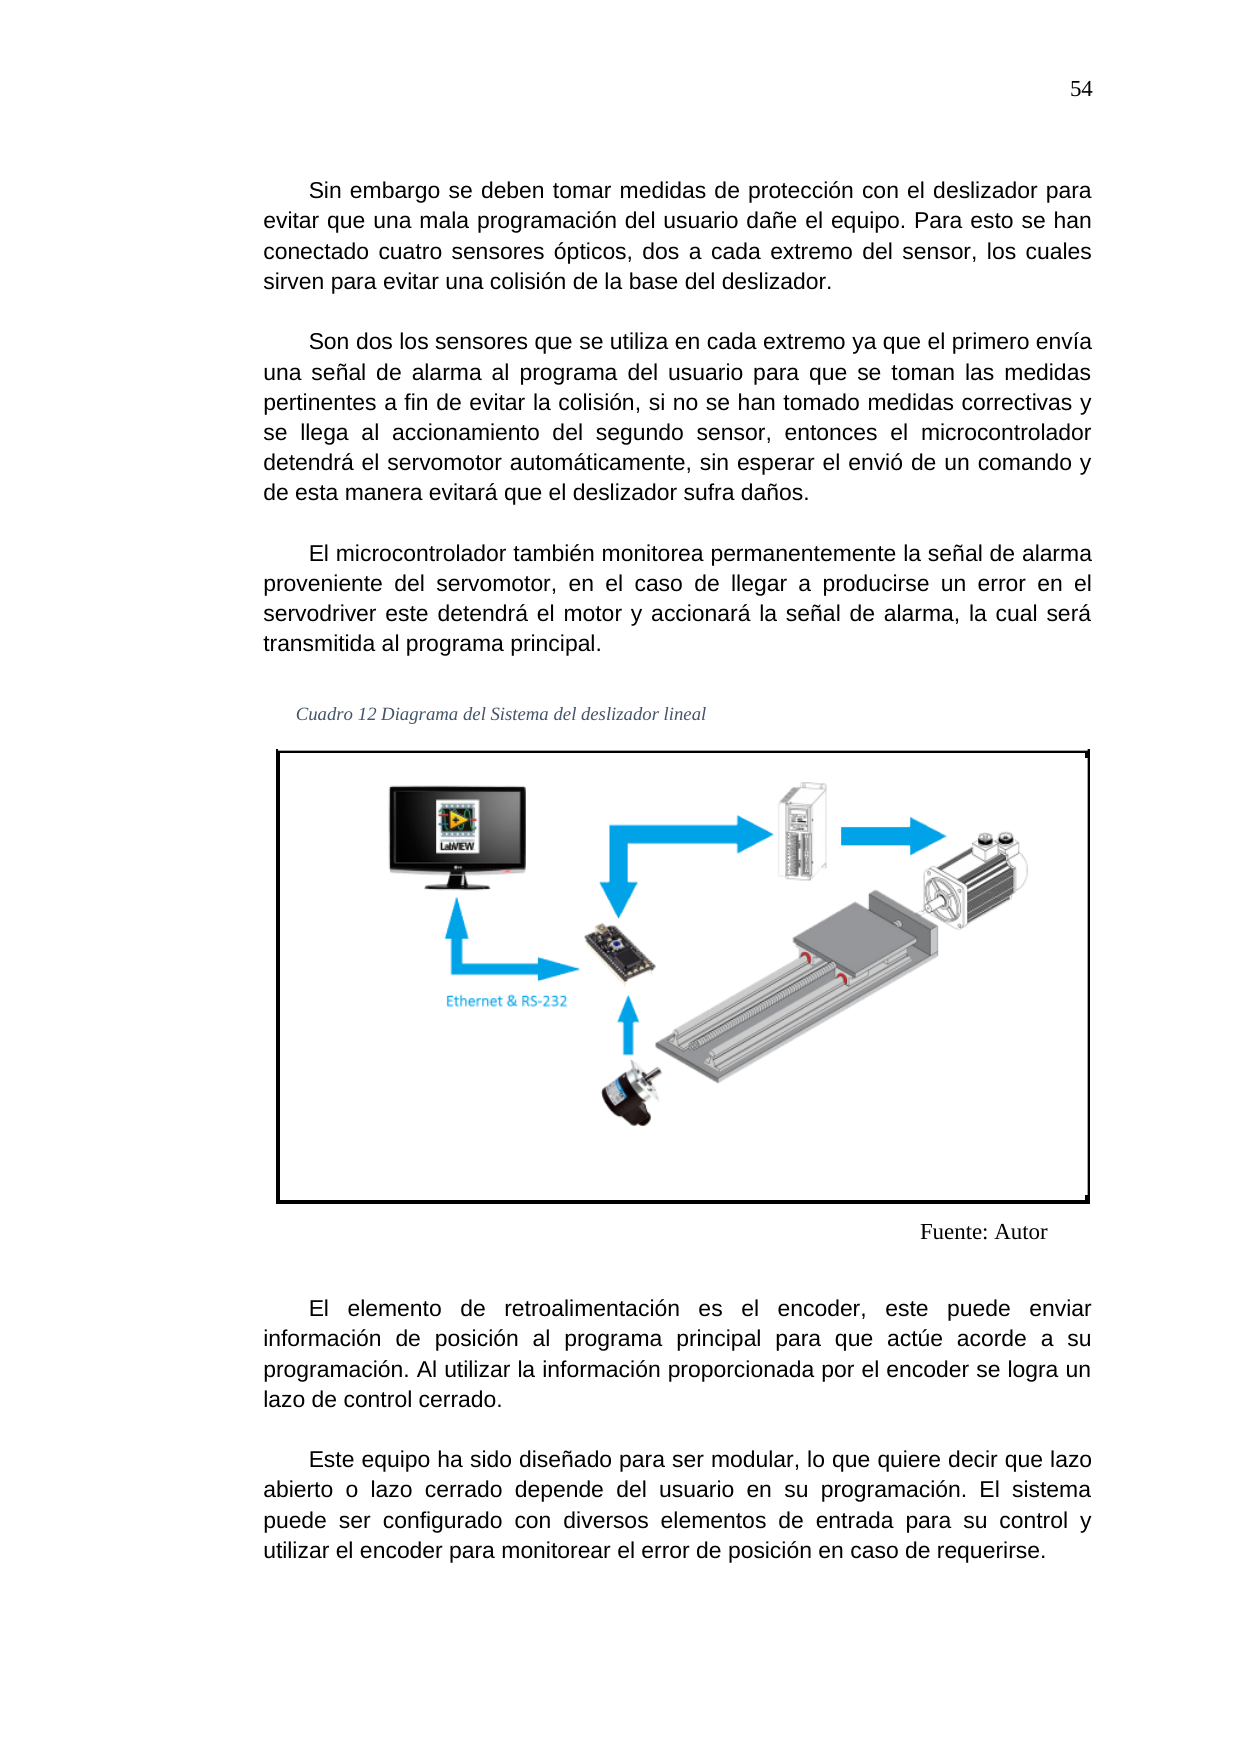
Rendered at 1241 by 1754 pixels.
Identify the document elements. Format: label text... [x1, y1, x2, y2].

text Este equipo ha sido diseñado para ser modular, lo que quiere decir que lazo abierto o lazo cerrado depende del usuario en su programación. El sistema puede ser configurado con diversos elementos de entrada para su control y utilizar el encoder para monitorear el error de posición en caso de requerirse. [263, 1446, 1092, 1563]
text El microcontrolador también monitorea permanentemente la señal de alarma proveniente del servomotor, en el caso de llegar a producirse un error en el servodriver este detendrá el motor y accionará la señal de alarma, la cual será transmitida al programa principal. [263, 540, 1092, 657]
text Sin embargo se deben tomar medidas de protección con el deslizador para evitar que una mala programación del usuario dañe el equipo. Para esto se han conectado cuatro sensores ópticos, dos a cada extremo del sensor, los cuales sirven para evitar una colisión de la base del deslizador. [263, 177, 1092, 294]
text El elemento de retroalimentación es el encoder, este puede enviar información de posición al programa principal para que actúe acorde a su programación. Al utilizar la información proporcionada por el encoder se logra un lazo de control cerrado. [263, 1295, 1092, 1412]
text Son dos los sensores que se utiliza en cada extremo ya que el primero envía una señal de alarma al programa del usuario para que se toman las medidas pertinentes a fin de evitar la colisión, si no se han tomado medidas correctivas y se llega al accionamiento del segundo sensor, entonces el microcontrolador detendrá el servomotor automáticamente, sin esperar el envió de un comando y de esta manera evitará que el deslizador sufra daños. [263, 328, 1092, 506]
picture [338, 758, 1088, 1195]
